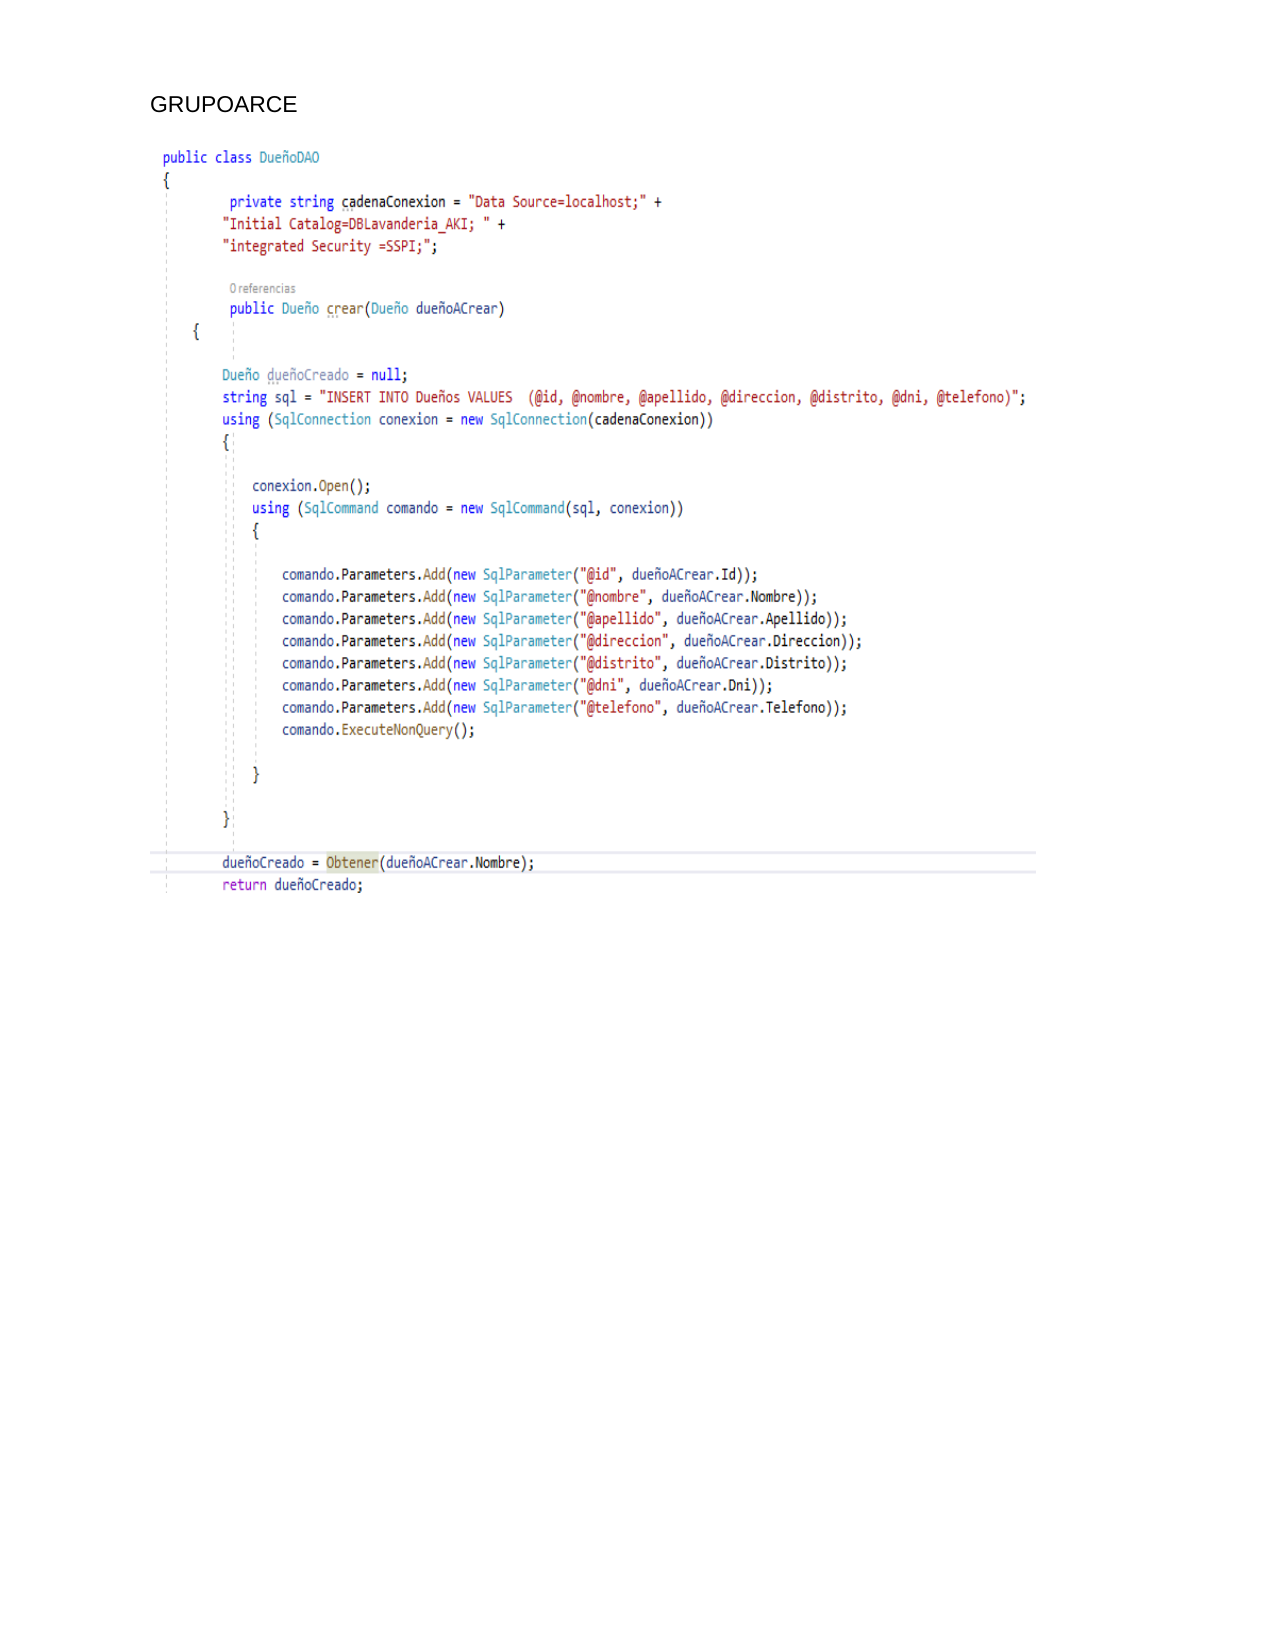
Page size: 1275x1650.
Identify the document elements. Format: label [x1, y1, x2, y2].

picture [150, 150, 1036, 893]
